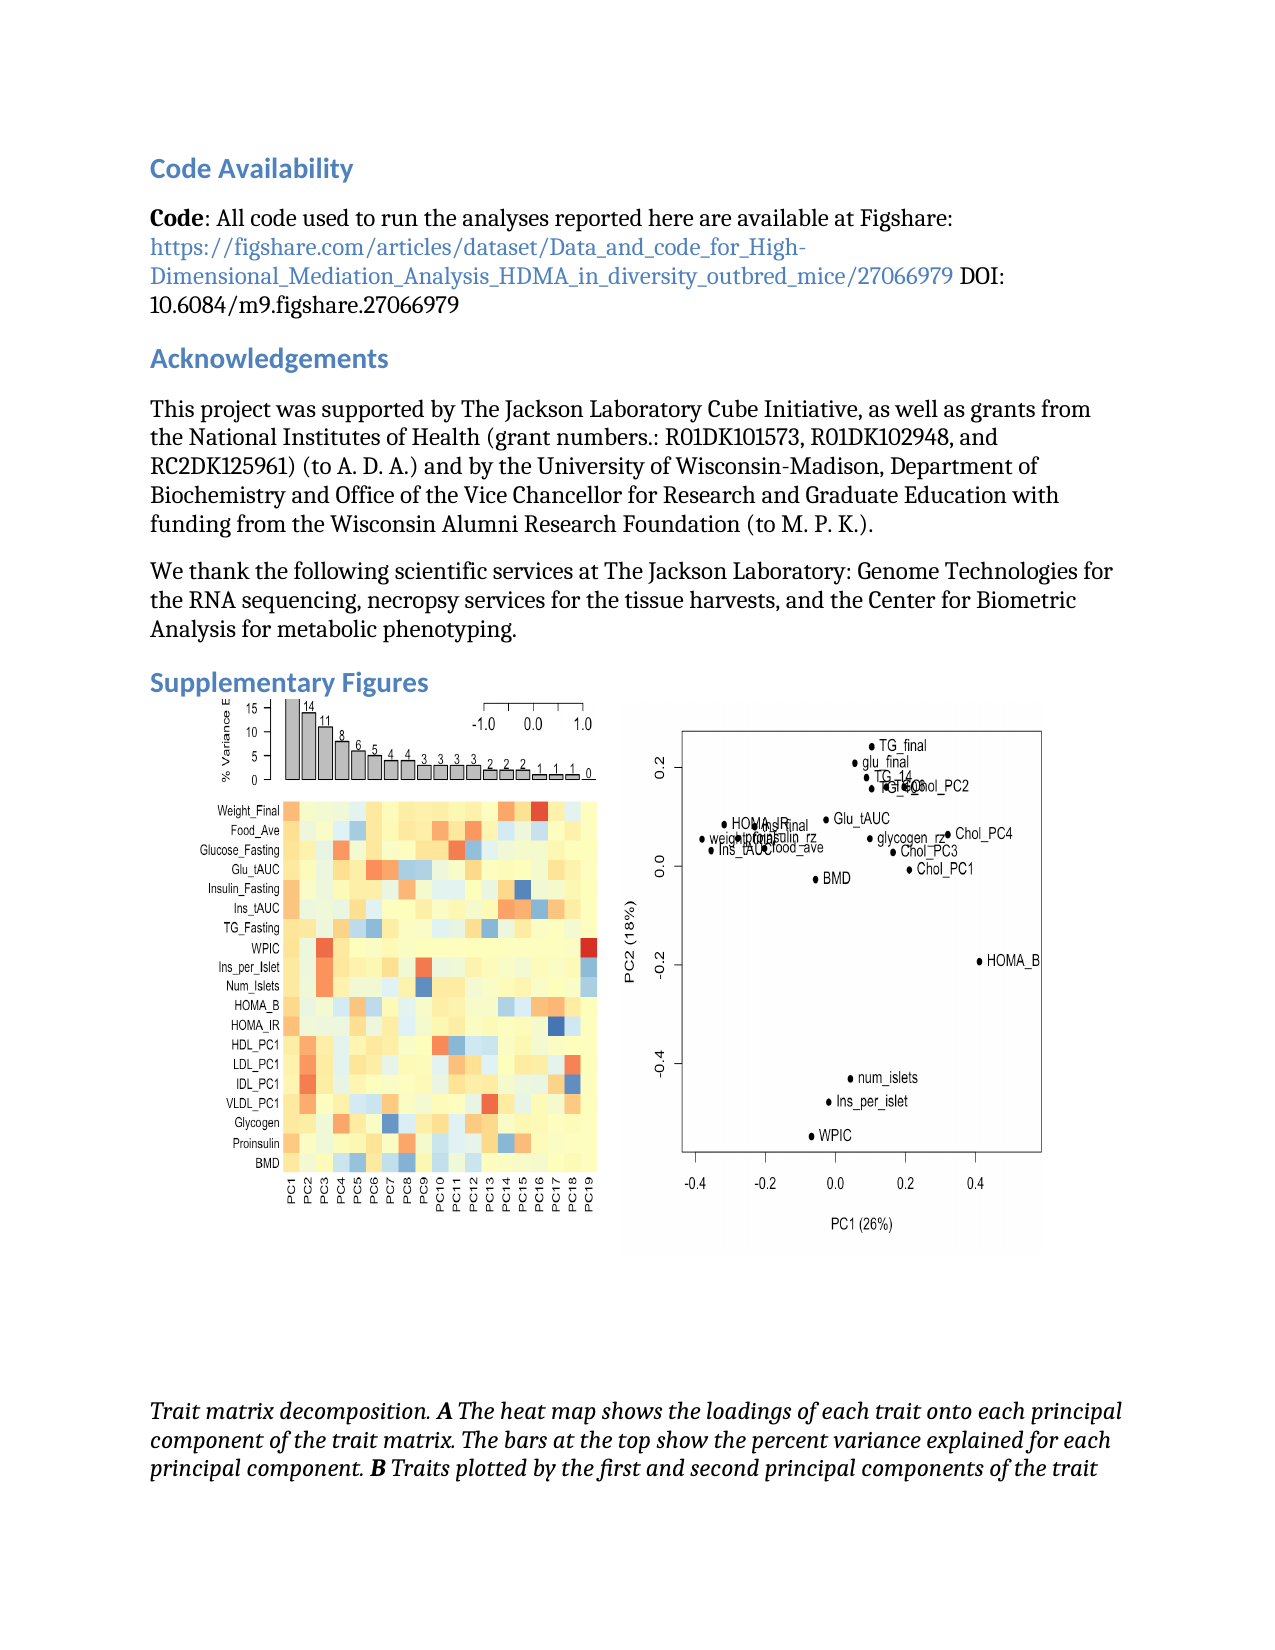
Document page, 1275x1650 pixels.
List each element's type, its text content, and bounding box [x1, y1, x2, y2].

subtitle Acknowledgements [150, 340, 1125, 376]
subtitle Supplementary Figures [150, 664, 1125, 700]
text Code: All code used to run the analyses reported here are available at Figshare: https://figshare.com/articles/dataset/Data_and_code_for_High-Dimensional_Mediation_Analysis_HDMA_in_diversity_outbred_mice/27066979 DOI: 10.6084/m9.figshare.27066979 [150, 204, 1125, 319]
text This project was supported by The Jackson Laboratory Cube Initiative, as well as grants from the National Institutes of Health (grant numbers.: R01DK101573, R01DK102948, and RC2DK125961) (to A. D. A.) and by the University of Wisconsin-Madison, Department of Biochemistry and Office of the Vice Chancellor for Research and Graduate Education with funding from the Wisconsin Alumni Research Foundation (to M. P. K.). [150, 394, 1125, 538]
text We thank the following scientific services at The Jackson Laboratory: Genome Technologies for the RNA sequencing, necropsy services for the tissue harvests, and the Center for Biometric Analysis for metabolic phenotyping. [150, 557, 1125, 643]
subtitle Code Availability [150, 150, 1125, 186]
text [150, 1397, 1125, 1483]
